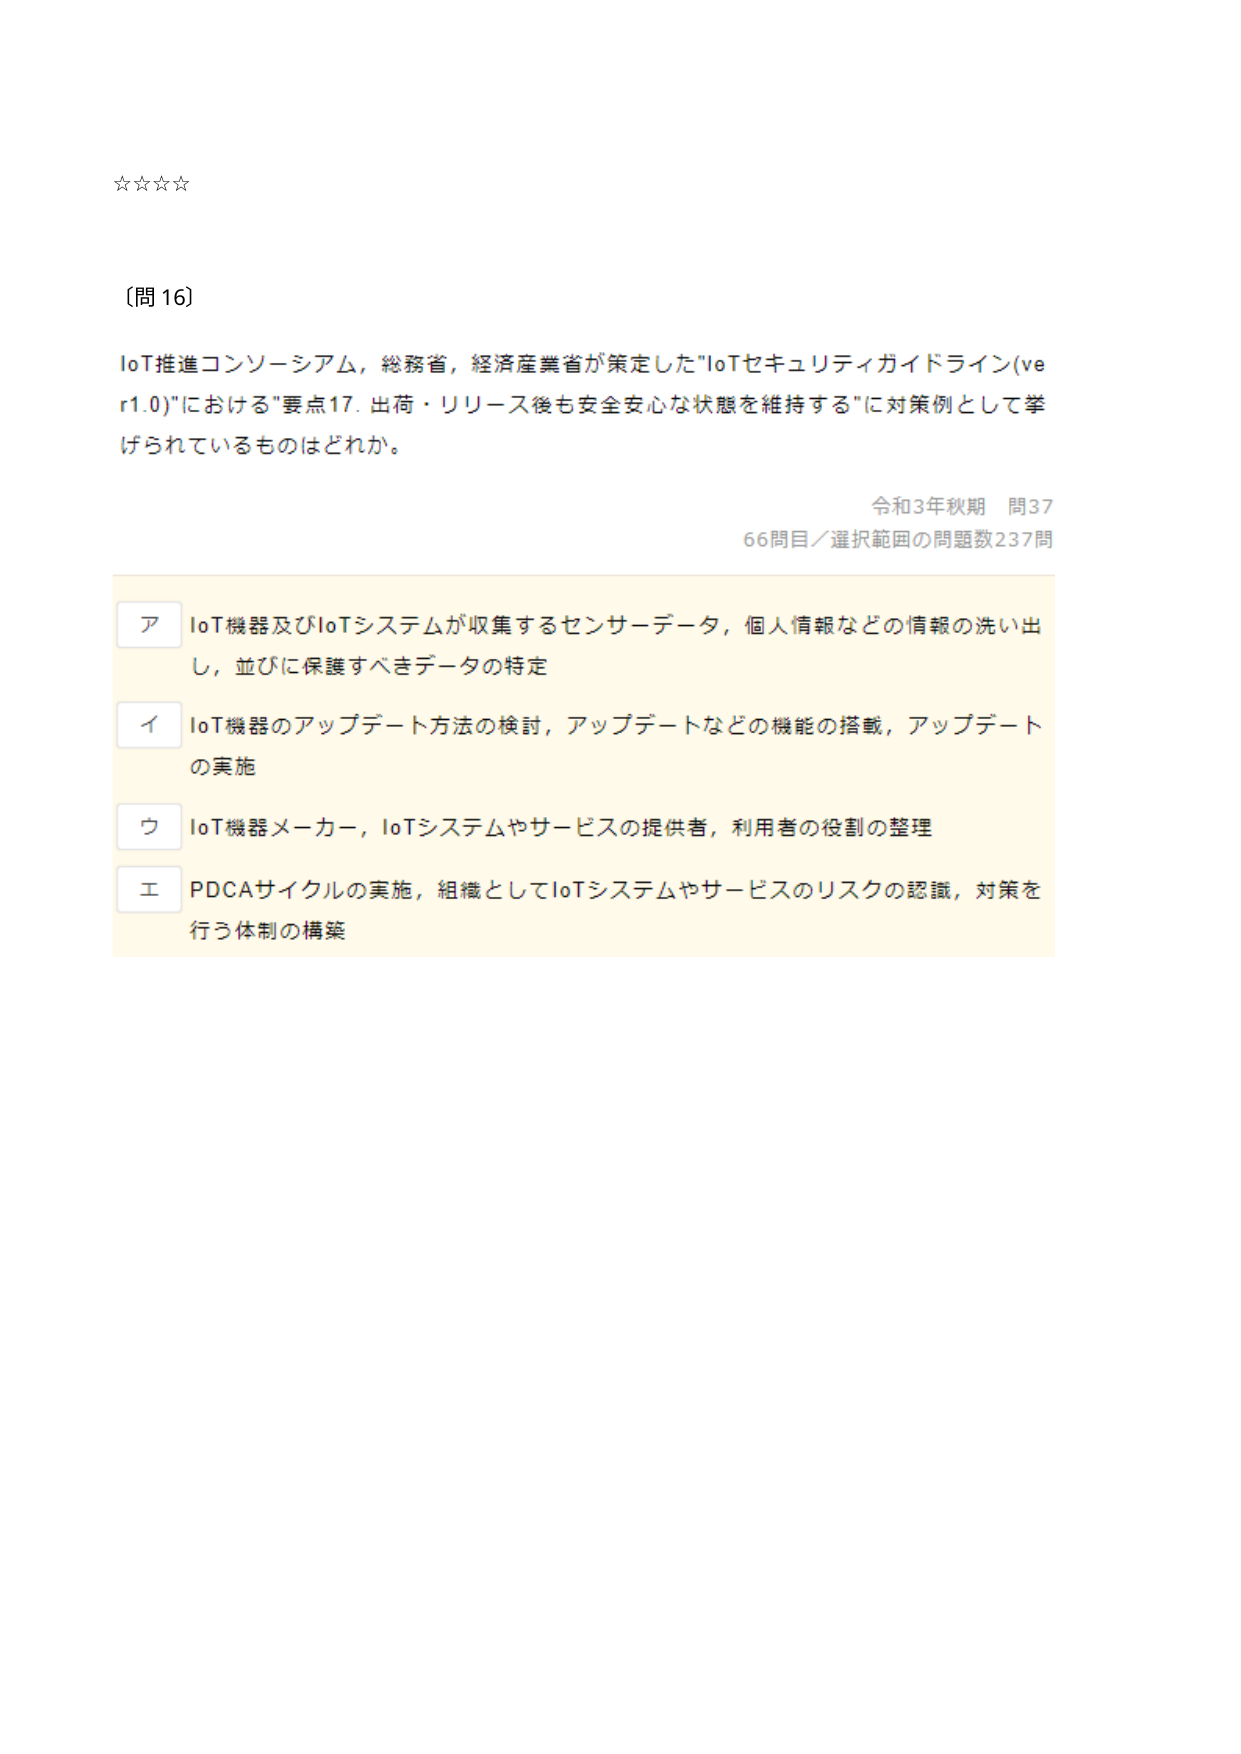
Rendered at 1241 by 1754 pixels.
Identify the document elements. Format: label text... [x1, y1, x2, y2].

text 〔問16〕 [112, 277, 1128, 314]
picture [112, 352, 1055, 957]
text ☆☆☆☆ [112, 164, 1128, 202]
